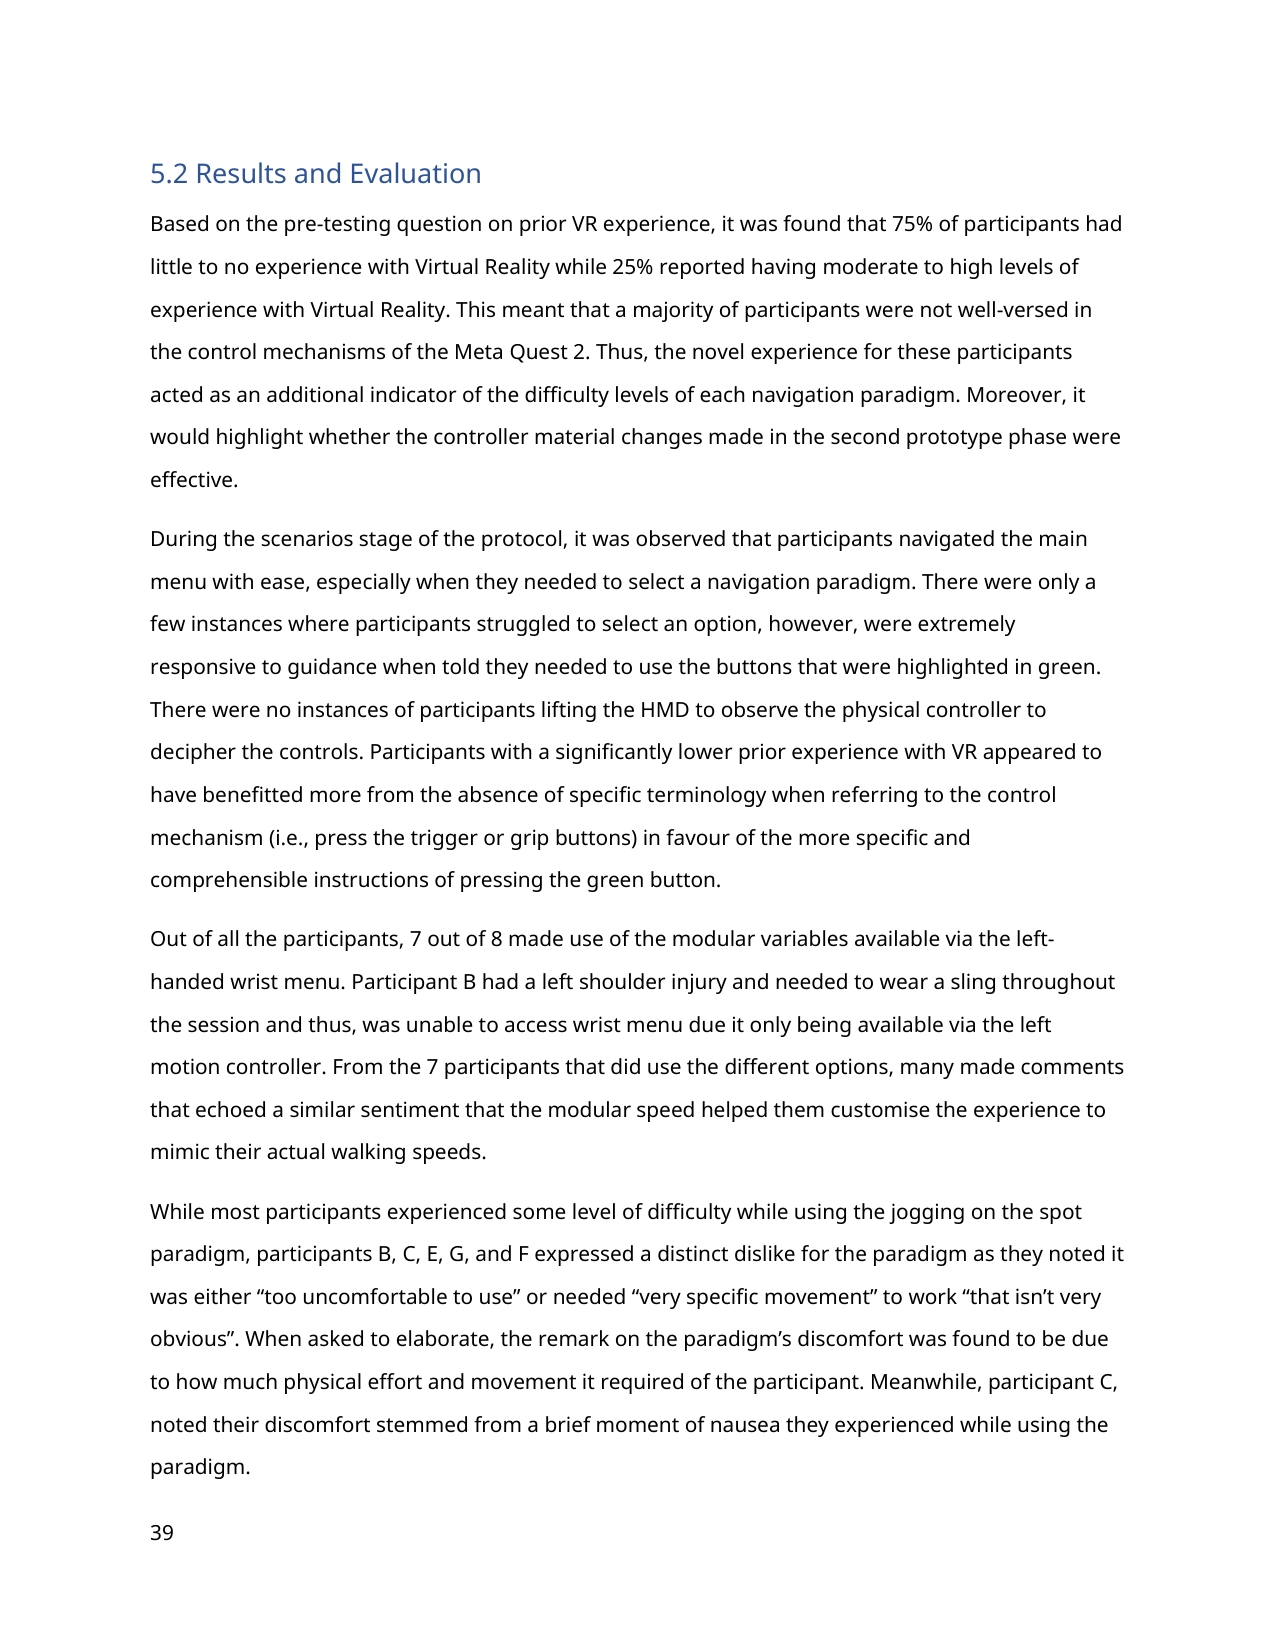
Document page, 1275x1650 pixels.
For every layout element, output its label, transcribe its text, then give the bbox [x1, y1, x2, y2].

text Out of all the participants, 7 out of 8 made use of the modular variables available via the left-handed wrist menu. Participant B had a left shoulder injury and needed to wear a sling throughout the session and thus, was unable to access wrist menu due it only being available via the left motion controller. From the 7 participants that did use the different options, many made comments that echoed a similar sentiment that the modular speed helped them customise the experience to mimic their actual walking speeds. [150, 924, 1125, 1166]
text Based on the pre-testing question on prior VR experience, it was found that 75% of participants had little to no experience with Virtual Reality while 25% reported having moderate to high levels of experience with Virtual Reality. This meant that a majority of participants were not well-versed in the control mechanisms of the Meta Quest 2. Thus, the novel experience for these participants acted as an additional indicator of the difficulty levels of each navigation paradigm. Moreover, it would highlight whether the controller material changes made in the second prototype phase were effective. [150, 209, 1125, 493]
subtitle 5.2 Results and Evaluation [150, 154, 1125, 191]
text While most participants experienced some level of difficulty while using the jogging on the spot paradigm, participants B, C, E, G, and F expressed a distinct dislike for the paradigm as they noted it was either “too uncomfortable to use” or needed “very specific movement” to work “that isn’t very obvious”. When asked to elaborate, the remark on the paradigm’s discomfort was found to be due to how much physical effort and movement it required of the participant. Meanwhile, participant C, noted their discomfort stemmed from a brief moment of nausea they experienced while using the paradigm. [150, 1197, 1125, 1481]
text During the scenarios stage of the protocol, it was observed that participants navigated the main menu with ease, especially when they needed to select a navigation paradigm. There were only a few instances where participants struggled to select an option, however, were extremely responsive to guidance when told they needed to use the buttons that were highlighted in green. There were no instances of participants lifting the HMD to observe the physical controller to decipher the controls. Participants with a significantly lower prior experience with VR appeared to have benefitted more from the absence of specific terminology when referring to the control mechanism (i.e., press the trigger or grip buttons) in favour of the more specific and comprehensible instructions of pressing the green button. [150, 524, 1125, 894]
